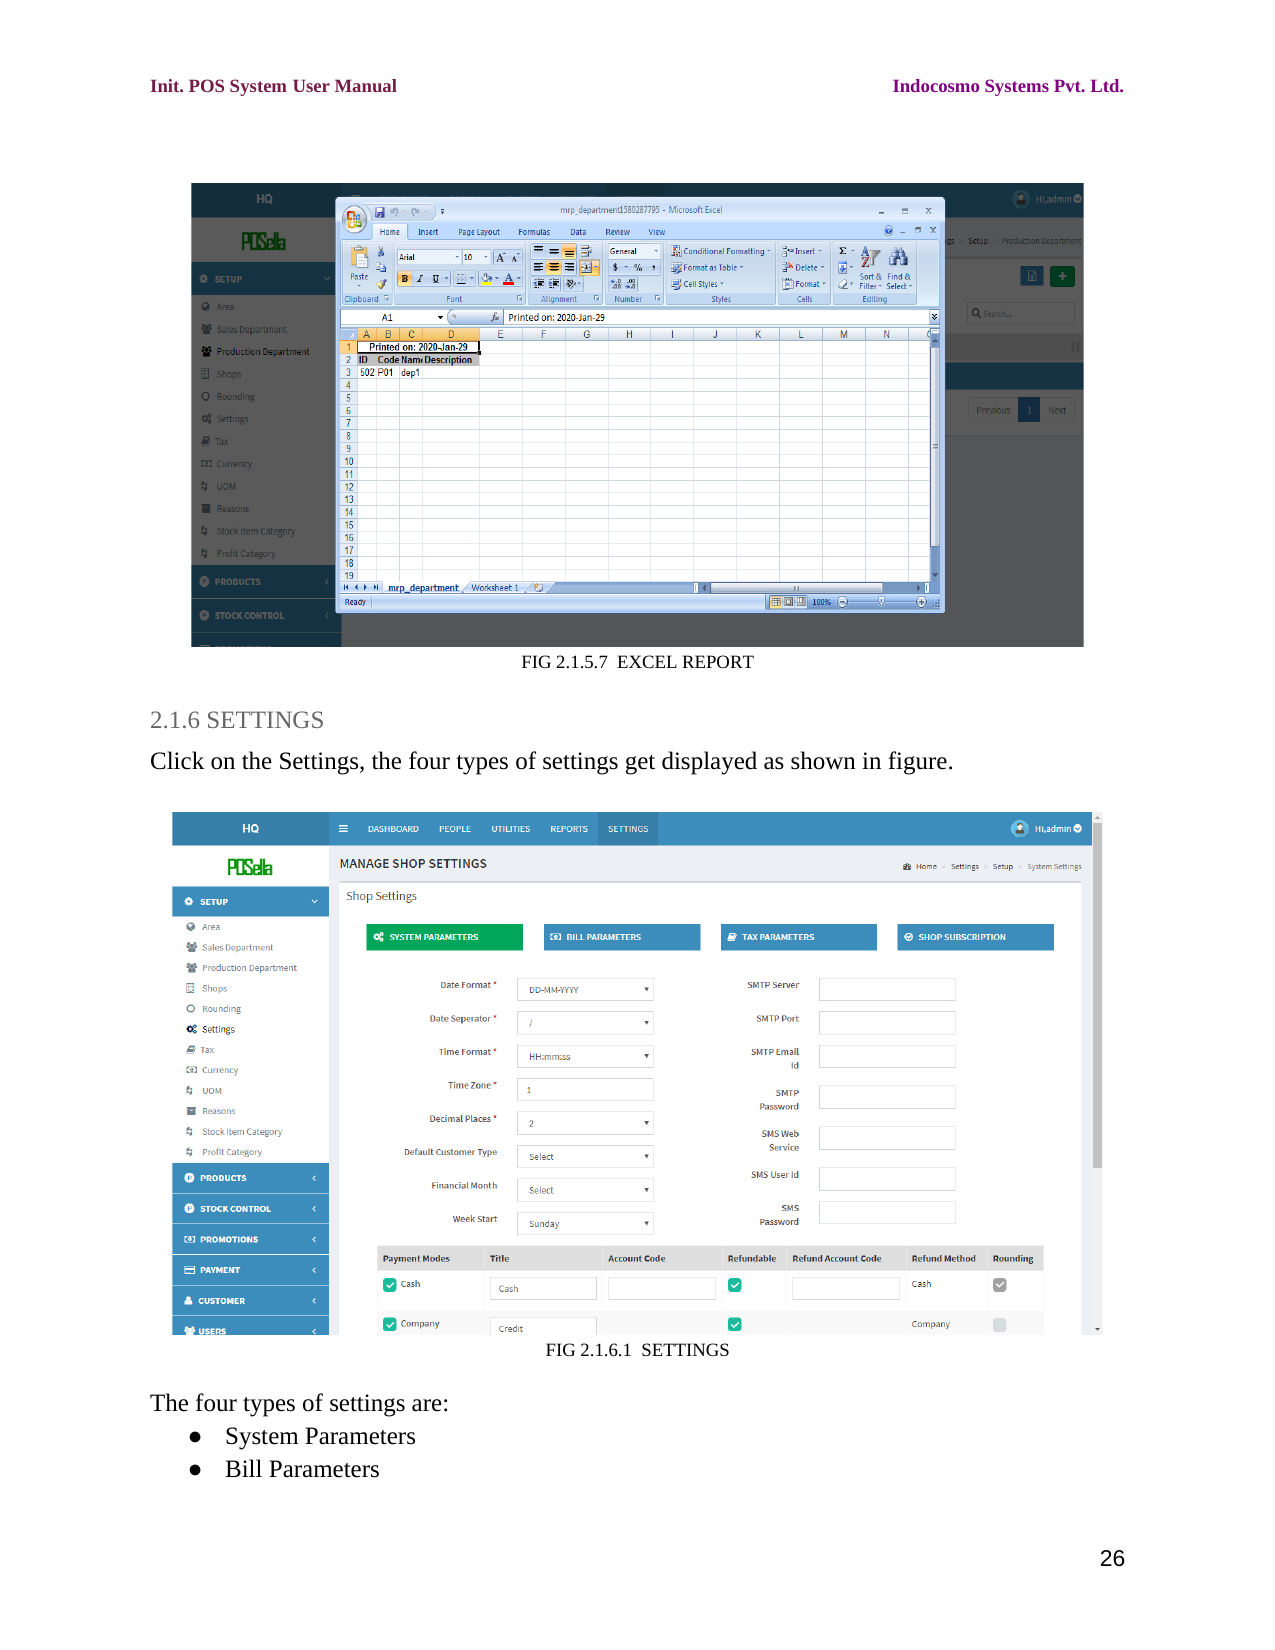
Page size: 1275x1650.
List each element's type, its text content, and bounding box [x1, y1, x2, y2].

list System Parameters [187, 1421, 1125, 1450]
text FIG 2.1.5.7 EXCEL REPORT [150, 651, 1125, 672]
picture [172, 812, 1103, 1335]
picture [191, 183, 1084, 647]
list Bill Parameters [187, 1454, 1125, 1483]
subtitle 2.1.6 SETTINGS [150, 705, 1125, 733]
text Click on the Settings, the four types of settings get displayed as shown in figure. [150, 746, 1125, 775]
text FIG 2.1.6.1 SETTINGS [150, 1339, 1125, 1360]
text The four types of settings are: [150, 1388, 1125, 1417]
